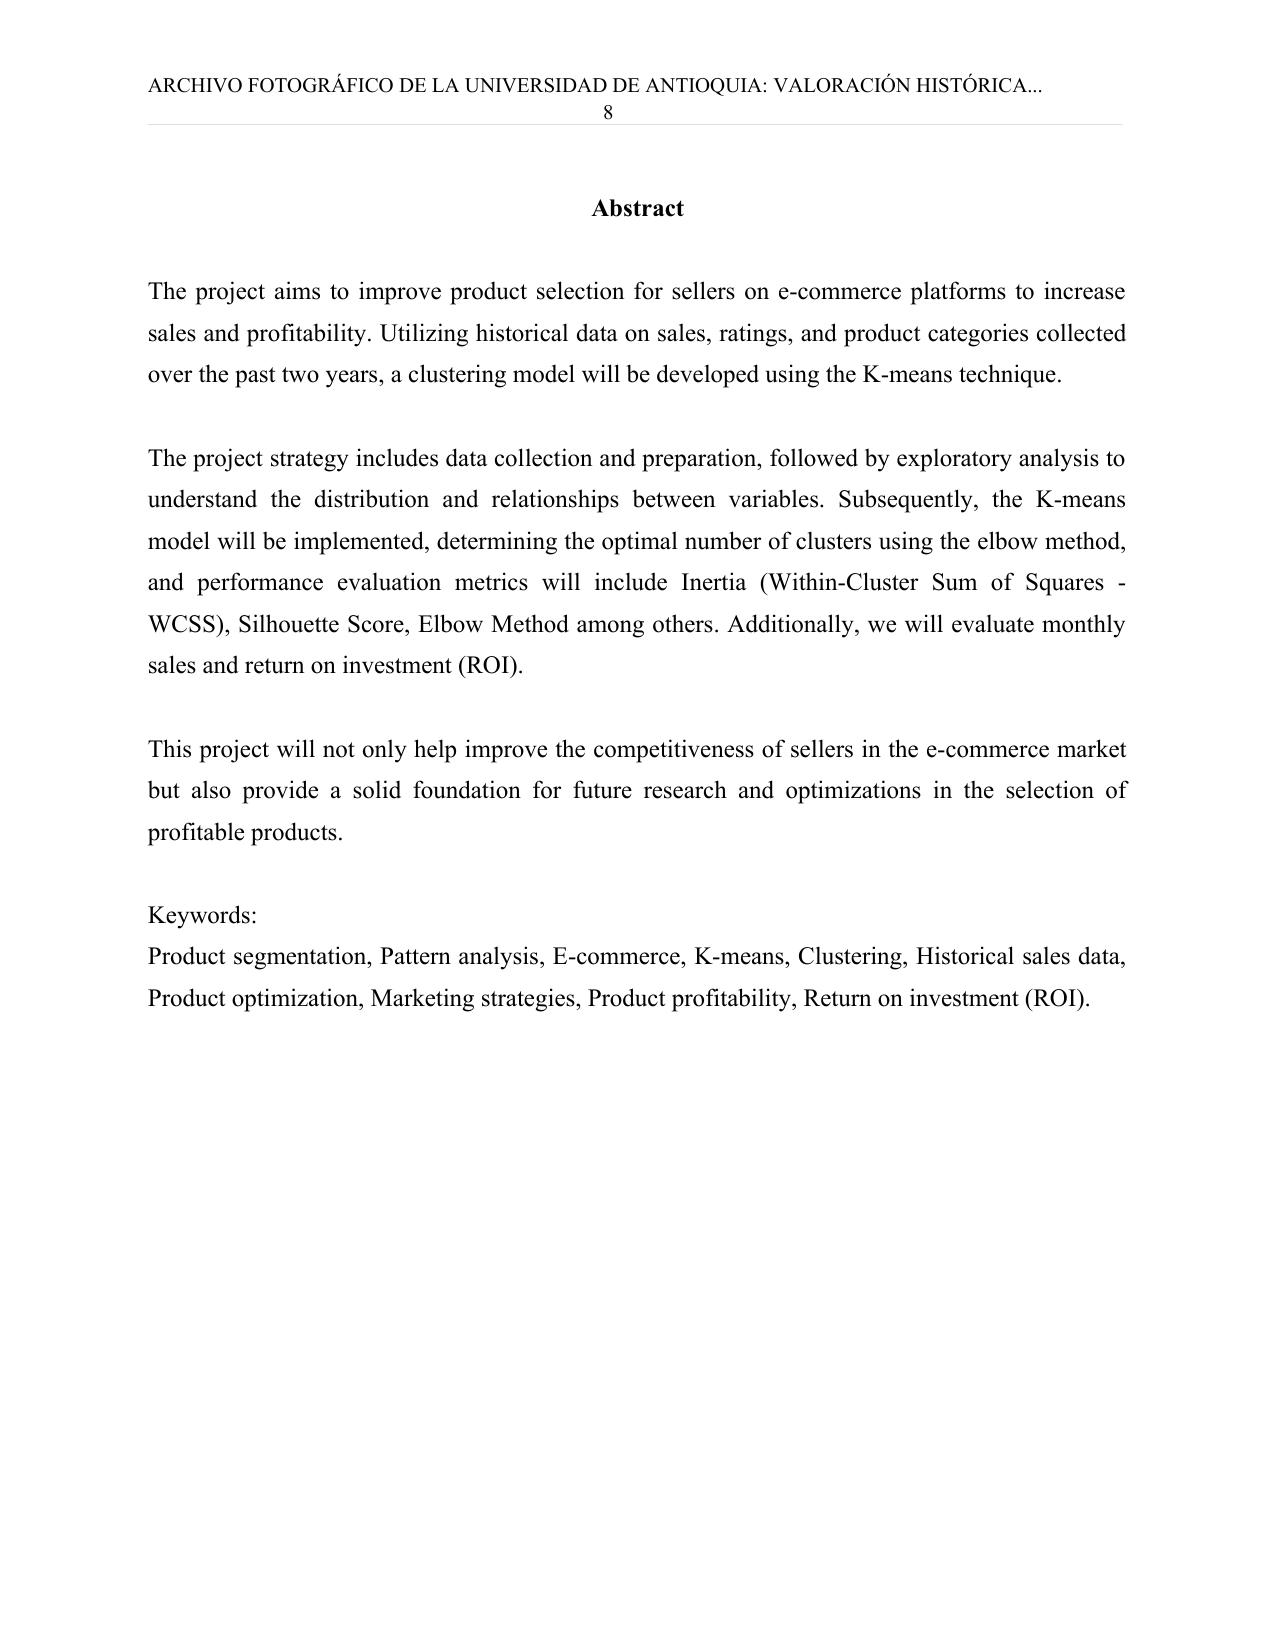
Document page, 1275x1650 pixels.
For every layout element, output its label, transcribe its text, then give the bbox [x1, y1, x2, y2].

subtitle Abstract [148, 194, 1127, 222]
text The project strategy includes data collection and preparation, followed by exploratory analysis to understand the distribution and relationships between variables. Subsequently, the K-means model will be implemented, determining the optimal number of clusters using the elbow method, and performance evaluation metrics will include Inertia (Within-Cluster Sum of Squares - WCSS), Silhouette Score, Elbow Method among others. Additionally, we will evaluate monthly sales and return on investment (ROI). [148, 444, 1127, 679]
text Product segmentation, Pattern analysis, E-commerce, K-means, Clustering, Historical sales data, Product optimization, Marketing strategies, Product profitability, Return on investment (ROI). [148, 942, 1127, 1012]
text This project will not only help improve the competitiveness of sellers in the e-commerce market but also provide a solid foundation for future research and optimizations in the selection of profitable products. [148, 735, 1127, 846]
text The project aims to improve product selection for sellers on e-commerce platforms to increase sales and profitability. Utilizing historical data on sales, ratings, and product categories collected over the past two years, a clustering model will be developed using the K-means technique. [148, 277, 1127, 388]
text Keywords: [148, 901, 1127, 929]
